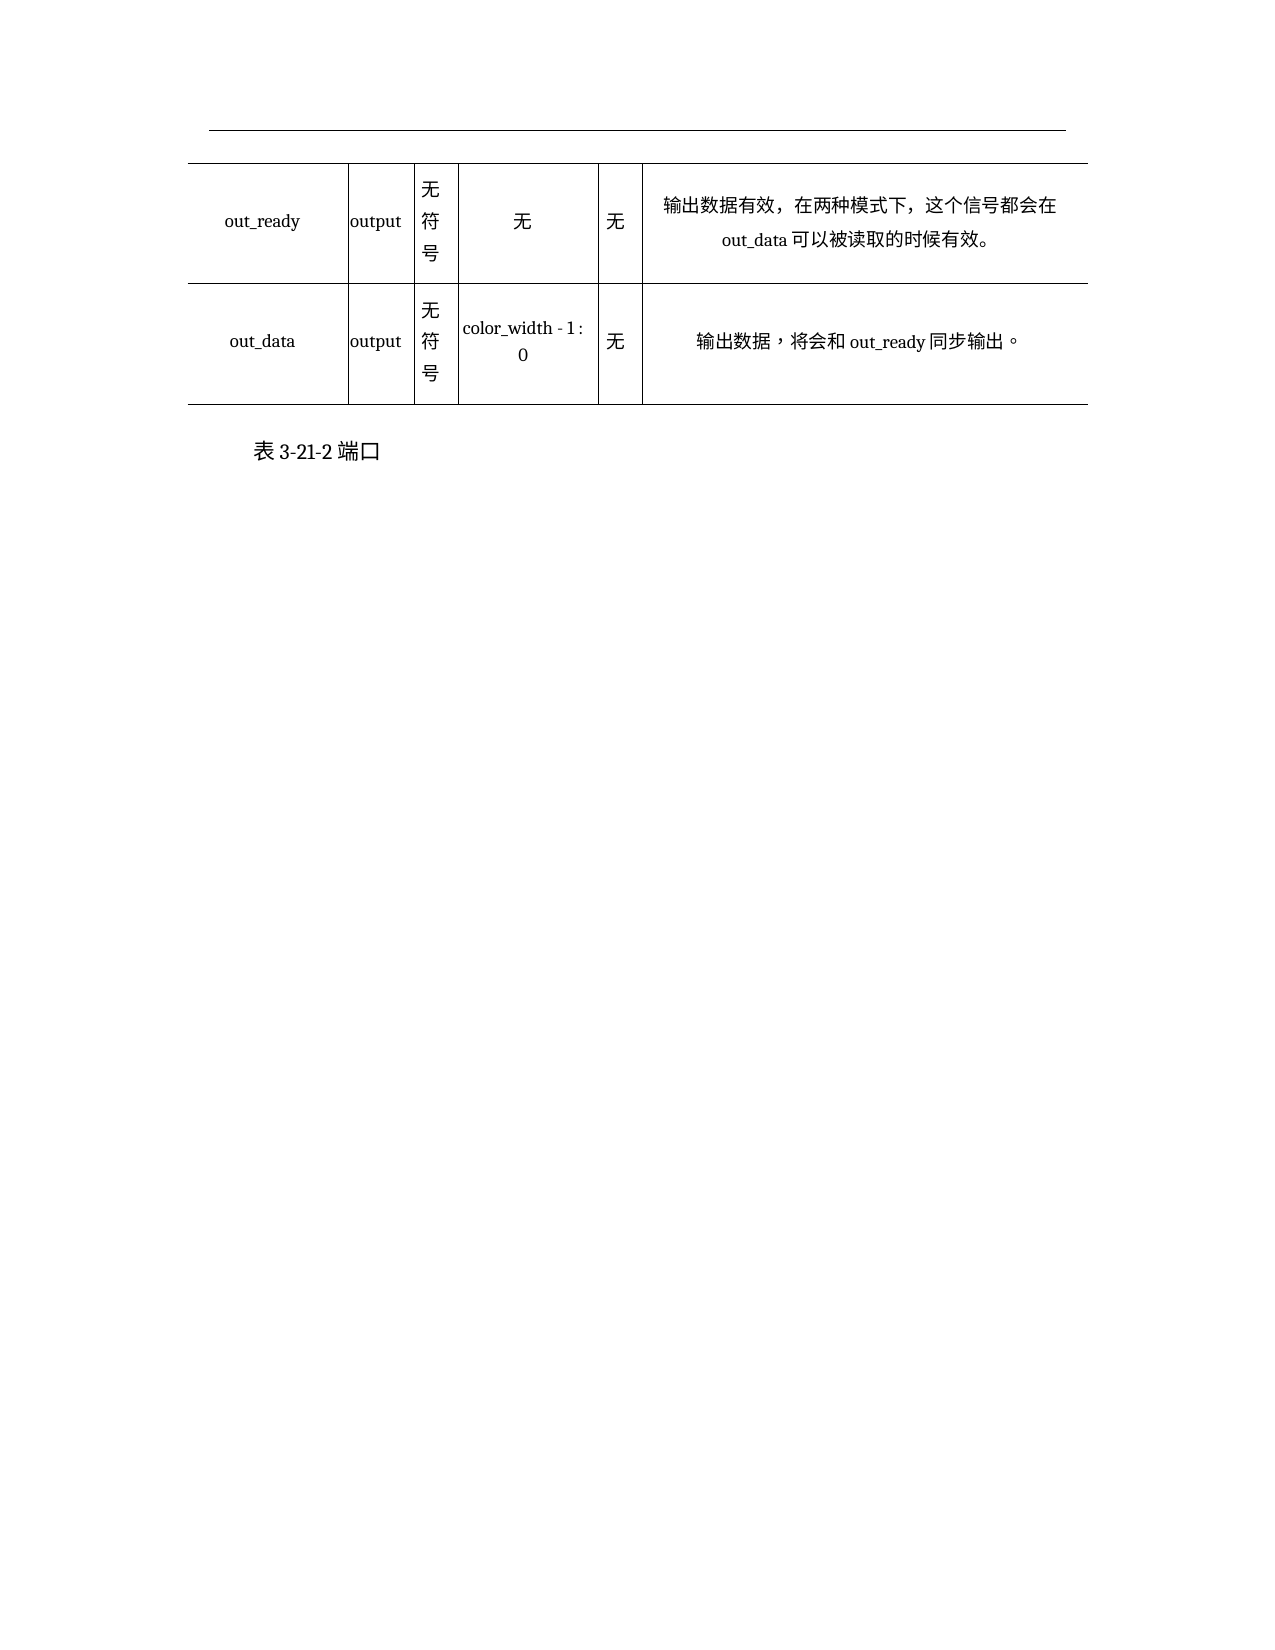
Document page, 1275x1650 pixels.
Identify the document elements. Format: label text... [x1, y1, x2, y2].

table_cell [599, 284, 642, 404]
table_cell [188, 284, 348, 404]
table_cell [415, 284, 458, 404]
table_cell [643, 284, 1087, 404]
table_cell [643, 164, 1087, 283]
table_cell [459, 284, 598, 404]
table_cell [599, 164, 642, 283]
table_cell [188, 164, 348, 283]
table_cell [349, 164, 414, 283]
text 表3-21-2 端口 [209, 436, 1066, 542]
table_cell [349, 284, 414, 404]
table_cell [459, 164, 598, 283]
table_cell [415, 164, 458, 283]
